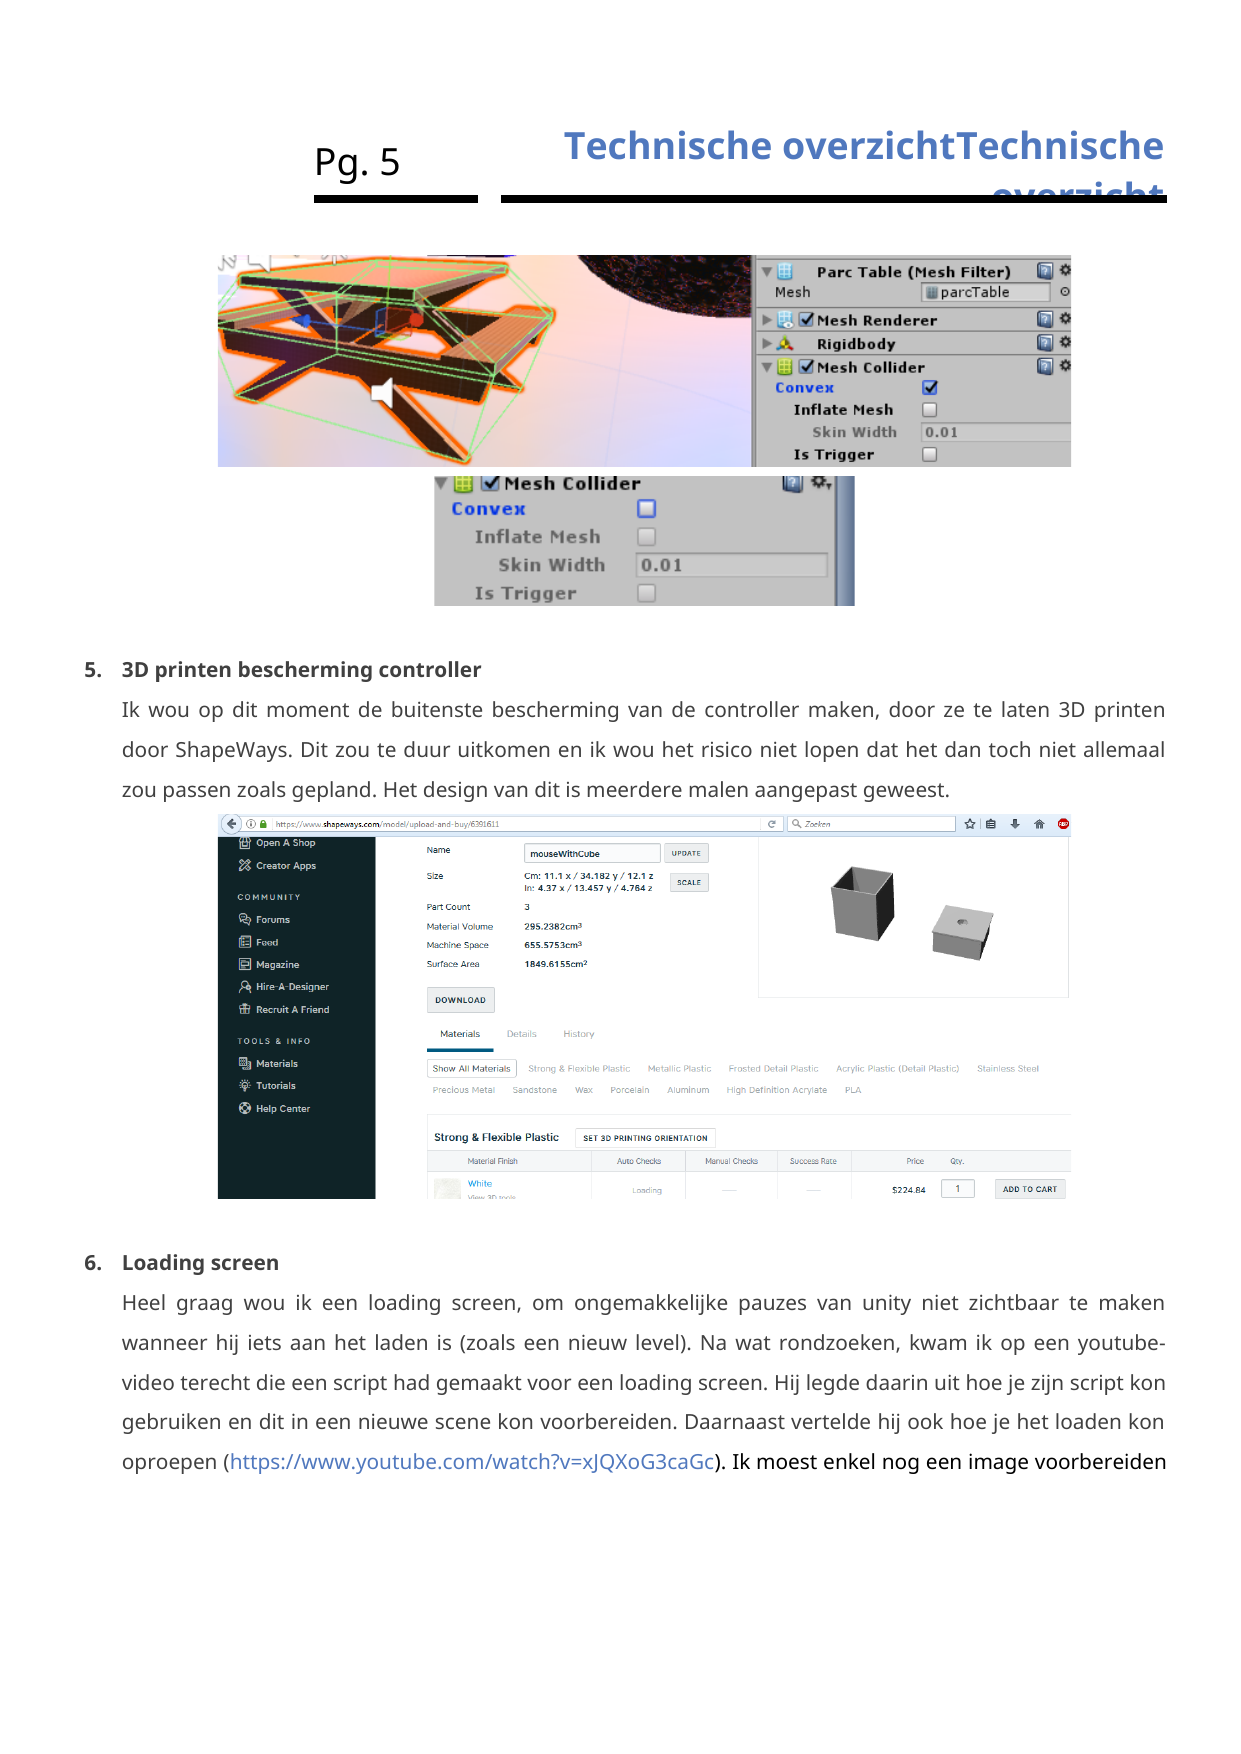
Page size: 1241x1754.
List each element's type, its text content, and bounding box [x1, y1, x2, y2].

picture [217, 814, 1072, 1199]
list Ik wou op dit moment de buitenste bescherming van de controller maken, door ze te laten 3D printen door ShapeWays. Dit zou te duur uitkomen en ik wou het risico niet lopen dat het dan toch niet allemaal zou passen zoals gepland. Het design van dit is meerdere malen aangepast geweest. [122, 695, 1167, 803]
picture [434, 476, 855, 606]
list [122, 1288, 1167, 1476]
list 3D printen bescherming controller [84, 655, 1167, 684]
list Loading screen [84, 1248, 1167, 1277]
picture [217, 255, 1072, 467]
